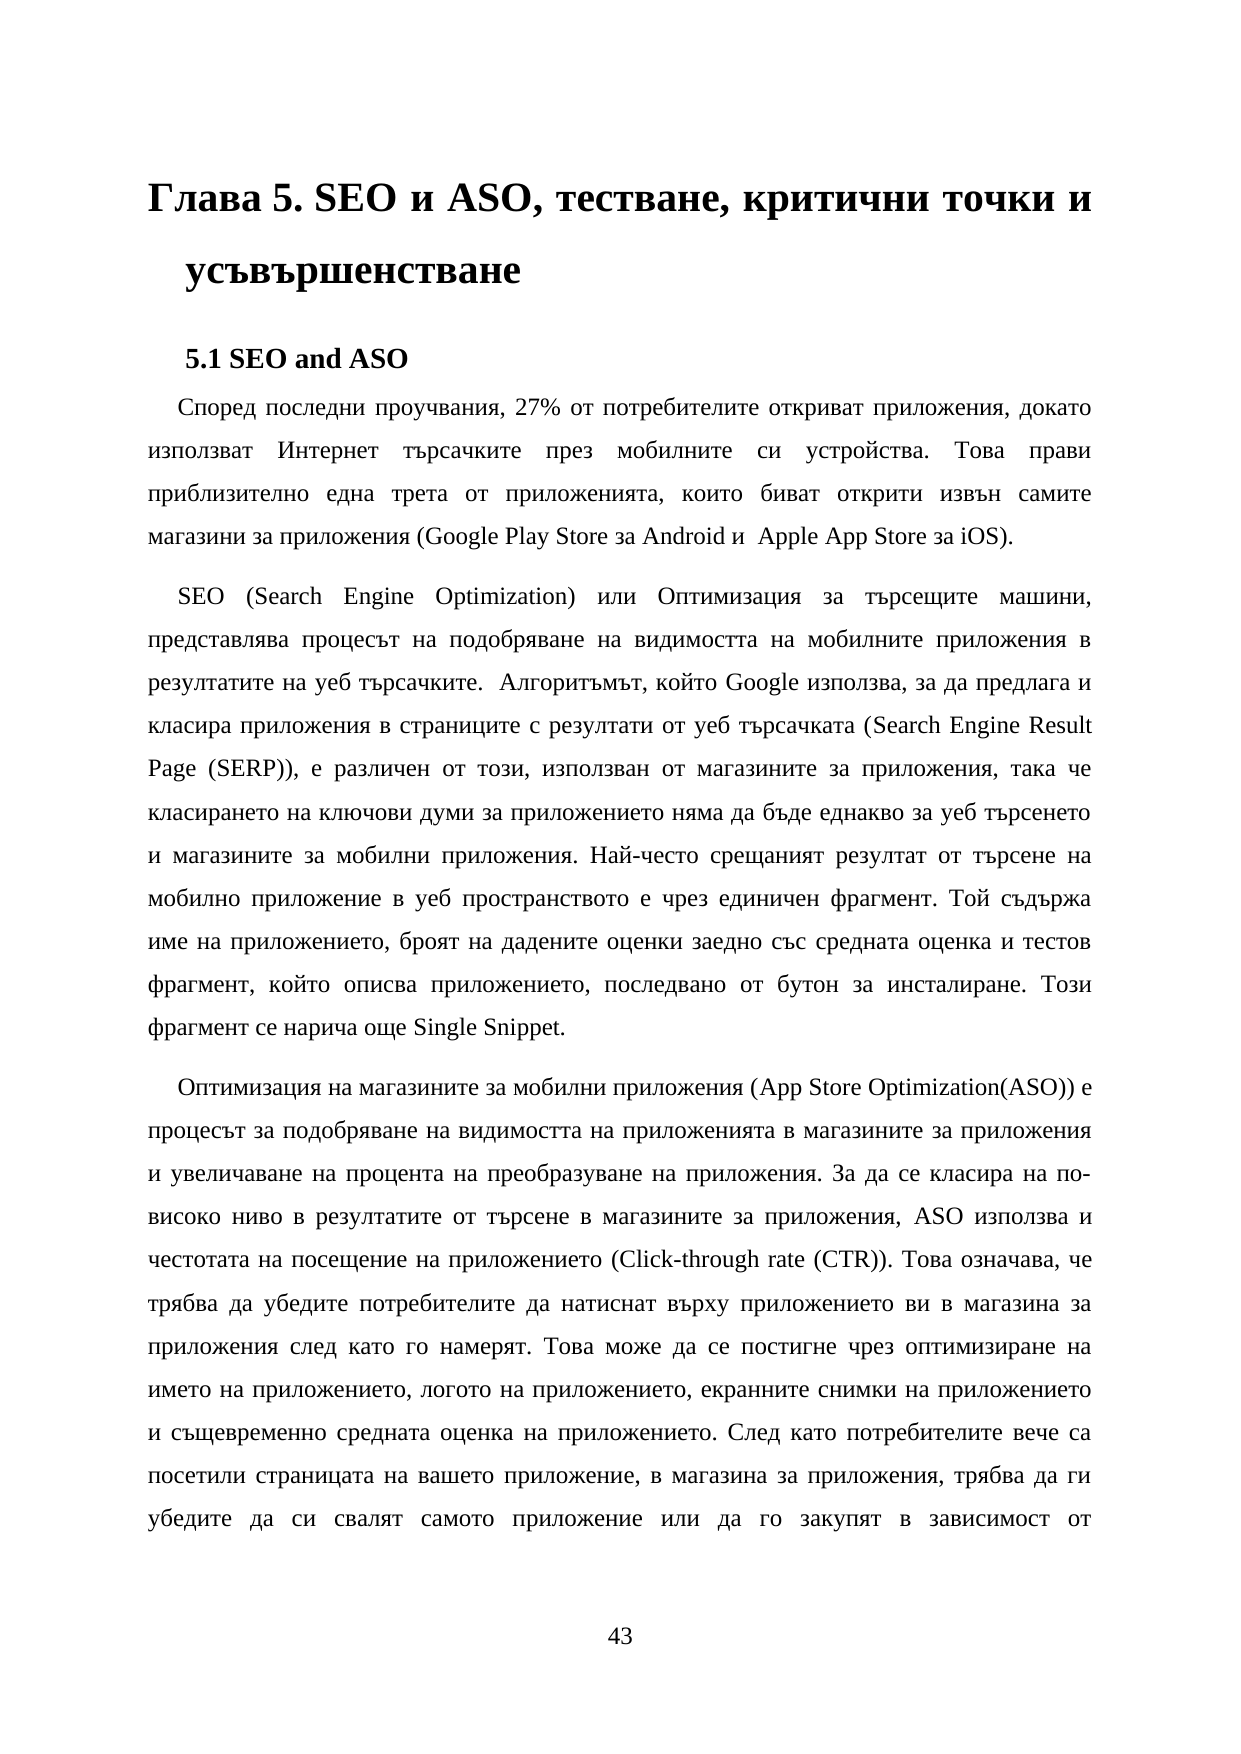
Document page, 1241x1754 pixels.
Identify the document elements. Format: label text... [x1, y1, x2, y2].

subtitle SEO and ASO [185, 341, 1092, 375]
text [148, 1072, 1092, 1532]
text SEO (Search Engine Optimization) или Оптимизация за търсещите машини, представлява процесът на подобряване на видимостта на мобилните приложения в резултатите на уеб търсачките. Алгоритъмът, който Google използва, за да предлага и класира приложения в страниците с резултати от уеб търсачката (Search Engine Result Page (SERP)), е различен от този, използван от магазините за приложения, така че класирането на ключови думи за приложението няма да бъде еднакво за уеб търсенето и магазините за мобилни приложения. Най-често срещаният резултат от търсене на мобилно приложение в уеб пространството е чрез единичен фрагмент. Той съдържа име на приложението, броят на дадените оценки заедно със средната оценка и тестов фрагмент, който описва приложението, последвано от бутон за инсталиране. Този фрагмент се нарича още Single Snippet. [148, 581, 1092, 1041]
text Според последни проучвания, 27% от потребителите откриват приложения, докато използват Интернет търсачките през мобилните си устройства. Това прави приблизително една трета от приложенията, които биват открити извън самите магазини за приложения (Google Play Store за Android и Apple App Store за iOS). [148, 392, 1092, 550]
subtitle SEO и ASO, тестване, критични точки и усъвършенстване [148, 173, 1092, 292]
